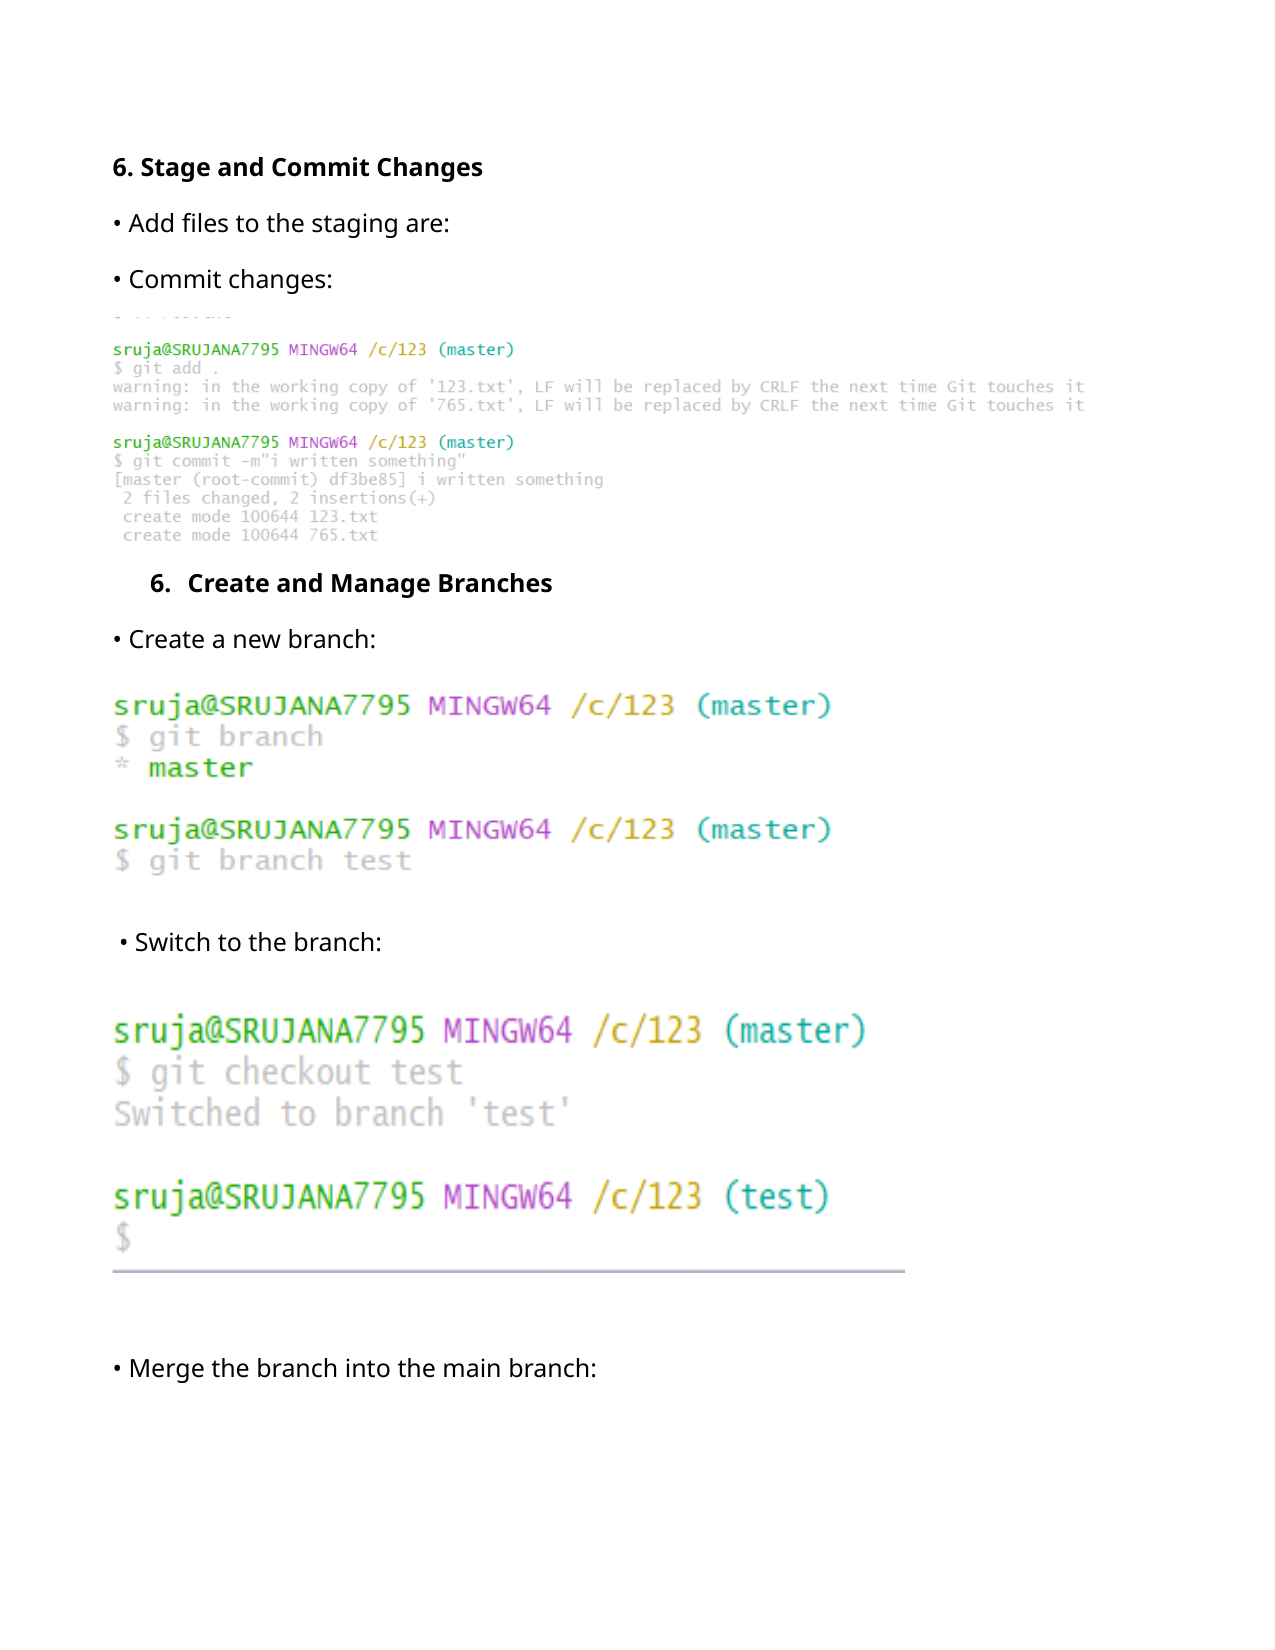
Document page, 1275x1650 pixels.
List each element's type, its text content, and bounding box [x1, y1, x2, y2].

text • Add files to the staging are: [112, 206, 1162, 240]
picture [112, 677, 938, 903]
list Create and Manage Branches [150, 566, 1162, 600]
text • Create a new branch: [112, 622, 1162, 656]
text 6. Stage and Commit Changes [112, 150, 1162, 184]
text • Commit changes: [112, 262, 1162, 296]
text • Switch to the branch: [112, 924, 1162, 958]
picture [112, 317, 1163, 544]
text • Merge the branch into the main branch: [112, 1350, 1162, 1384]
picture [112, 980, 905, 1273]
